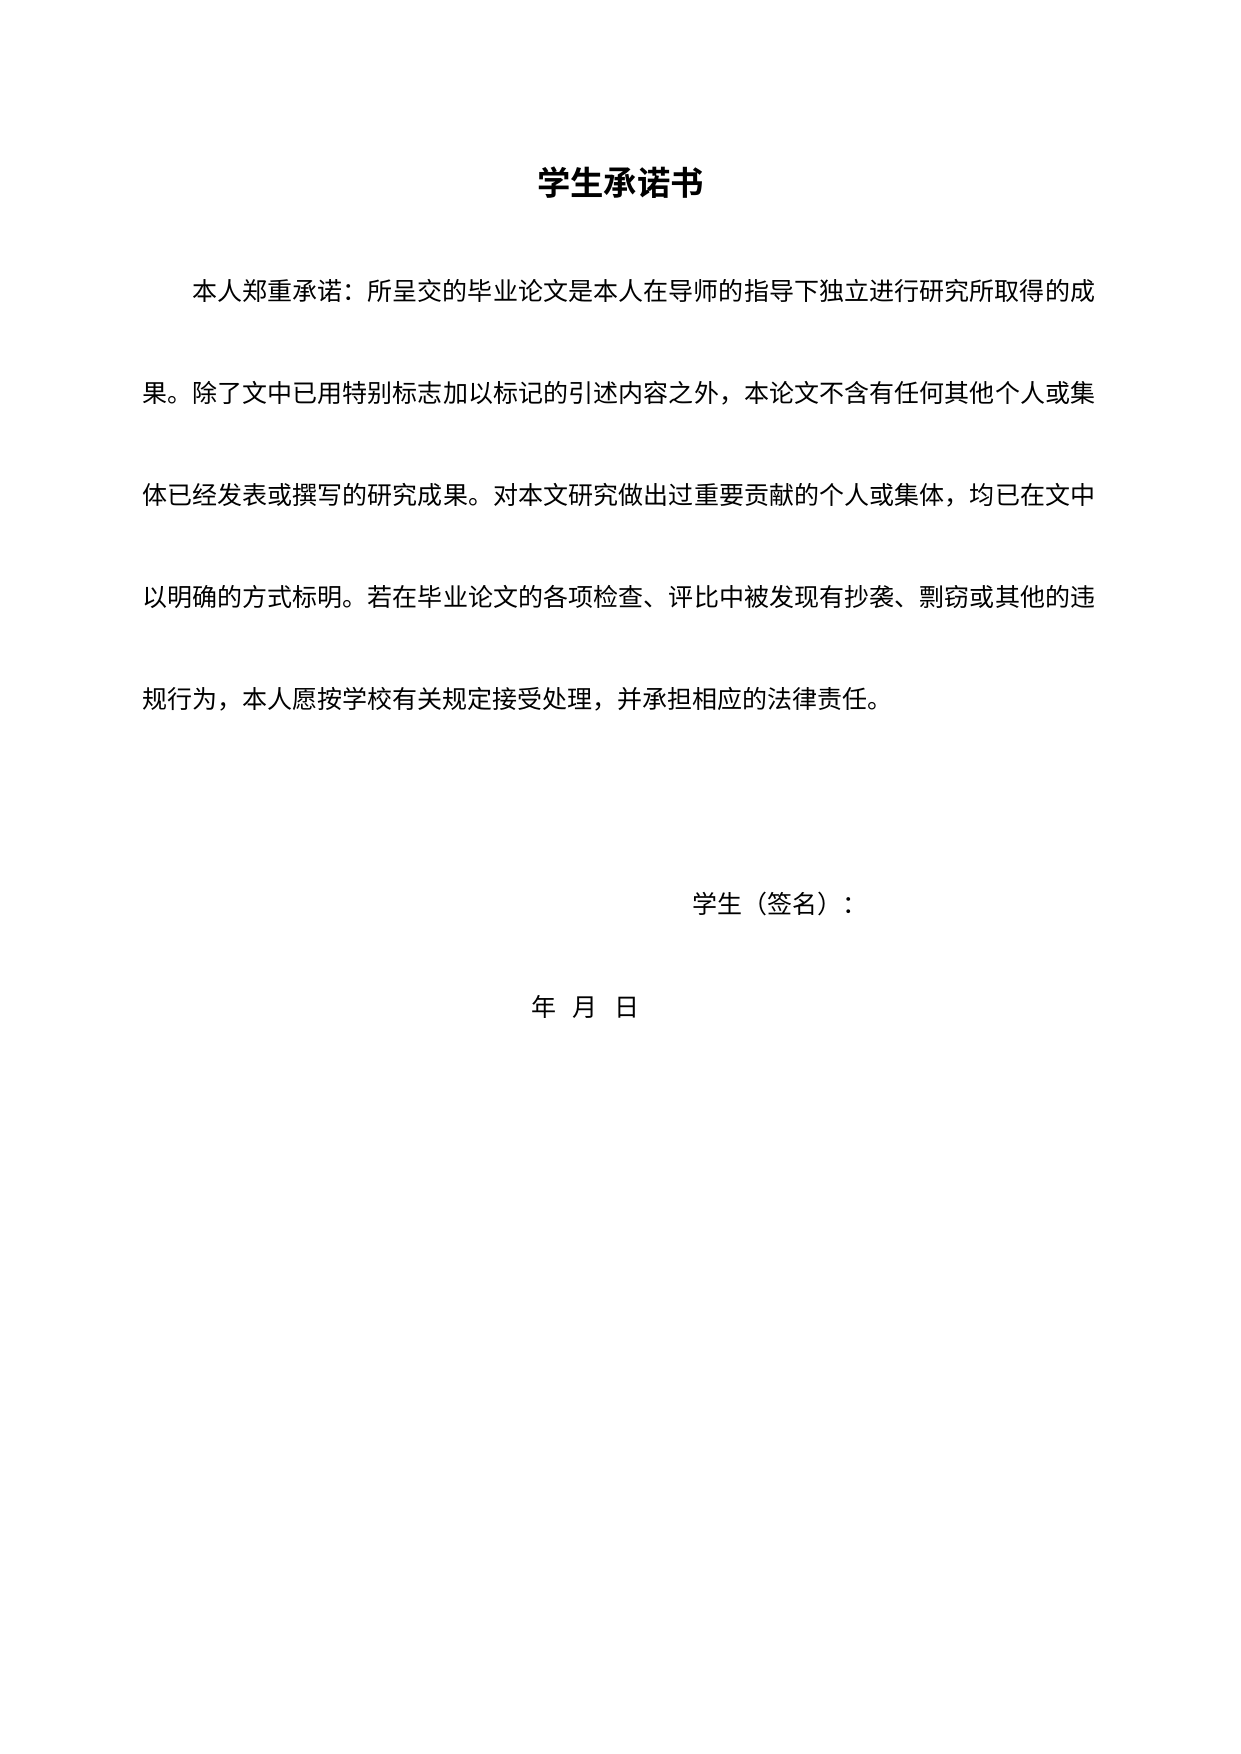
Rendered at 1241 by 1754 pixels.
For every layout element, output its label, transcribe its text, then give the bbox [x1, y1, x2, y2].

text 学生（签名）： [142, 868, 1098, 936]
text 学生承诺书 [142, 147, 1098, 215]
text 年 月 日 [142, 971, 1098, 1039]
text 本人郑重承诺：所呈交的毕业论文是本人在导师的指导下独立进行研究所取得的成果。除了文中已用特别标志加以标记的引述内容之外，本论文不含有任何其他个人或集体已经发表或撰写的研究成果。对本文研究做出过重要贡献的个人或集体，均已在文中以明确的方式标明。若在毕业论文的各项检查、评比中被发现有抄袭、剽窃或其他的违规行为，本人愿按学校有关规定接受处理，并承担相应的法律责任。 [142, 256, 1098, 731]
